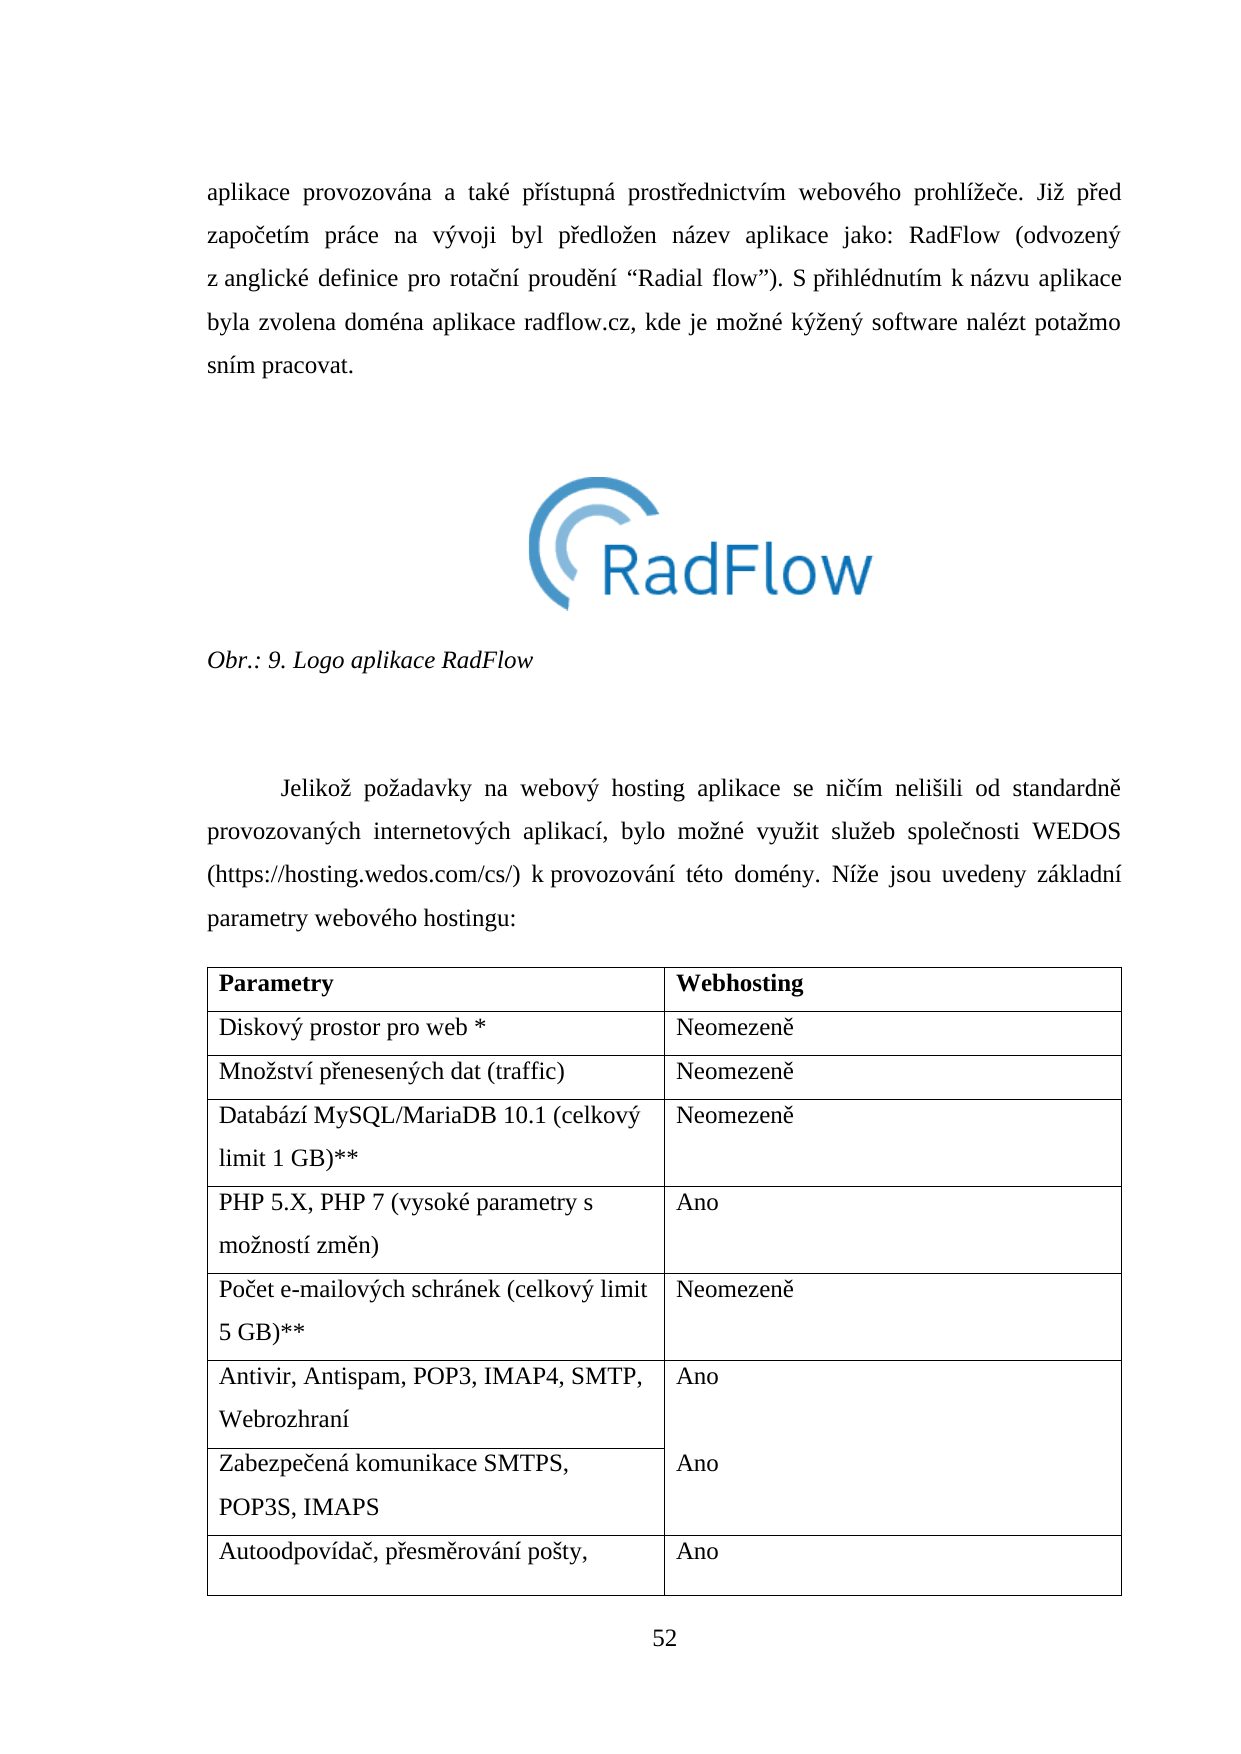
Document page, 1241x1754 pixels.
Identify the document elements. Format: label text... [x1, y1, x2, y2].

picture [528, 477, 874, 611]
table_cell Zabezpečená komunikace SMTPS, POP3S, IMAPS [208, 1449, 664, 1535]
table_header Webhosting [665, 968, 1121, 1011]
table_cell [208, 1536, 664, 1595]
table_cell PHP 5.X, PHP 7 (vysoké parametry s možností změn) [208, 1187, 664, 1273]
table_cell Neomezeně [665, 1056, 1121, 1099]
table_cell Diskový prostor pro web * [208, 1012, 664, 1055]
table_cell Ano Ano [665, 1361, 1121, 1535]
table_cell Ano [665, 1187, 1121, 1273]
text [207, 177, 1122, 378]
table_cell Ano [665, 1536, 1121, 1595]
text Obr.: 9. Logo aplikace RadFlow [207, 645, 1122, 674]
table_cell Počet e-mailových schránek (celkový limit 5 GB)** [208, 1274, 664, 1360]
table_cell Neomezeně [665, 1100, 1121, 1186]
table_header Parametry [208, 968, 664, 1011]
table_cell Neomezeně [665, 1012, 1121, 1055]
table_cell Databází MySQL/MariaDB 10.1 (celkový limit 1 GB)** [208, 1100, 664, 1186]
table_cell Neomezeně [665, 1274, 1121, 1360]
text Jelikož požadavky na webový hosting aplikace se ničím nelišili od standardně provozovaných internetových aplikací, bylo možné využit služeb společnosti WEDOS (https://hosting.wedos.com/cs/) k provozování této domény. Níže jsou uvedeny základní parametry webového hostingu: [207, 773, 1122, 931]
table_cell Antivir, Antispam, POP3, IMAP4, SMTP, Webrozhraní [208, 1361, 664, 1447]
table_cell Množství přenesených dat (traffic) [208, 1056, 664, 1099]
